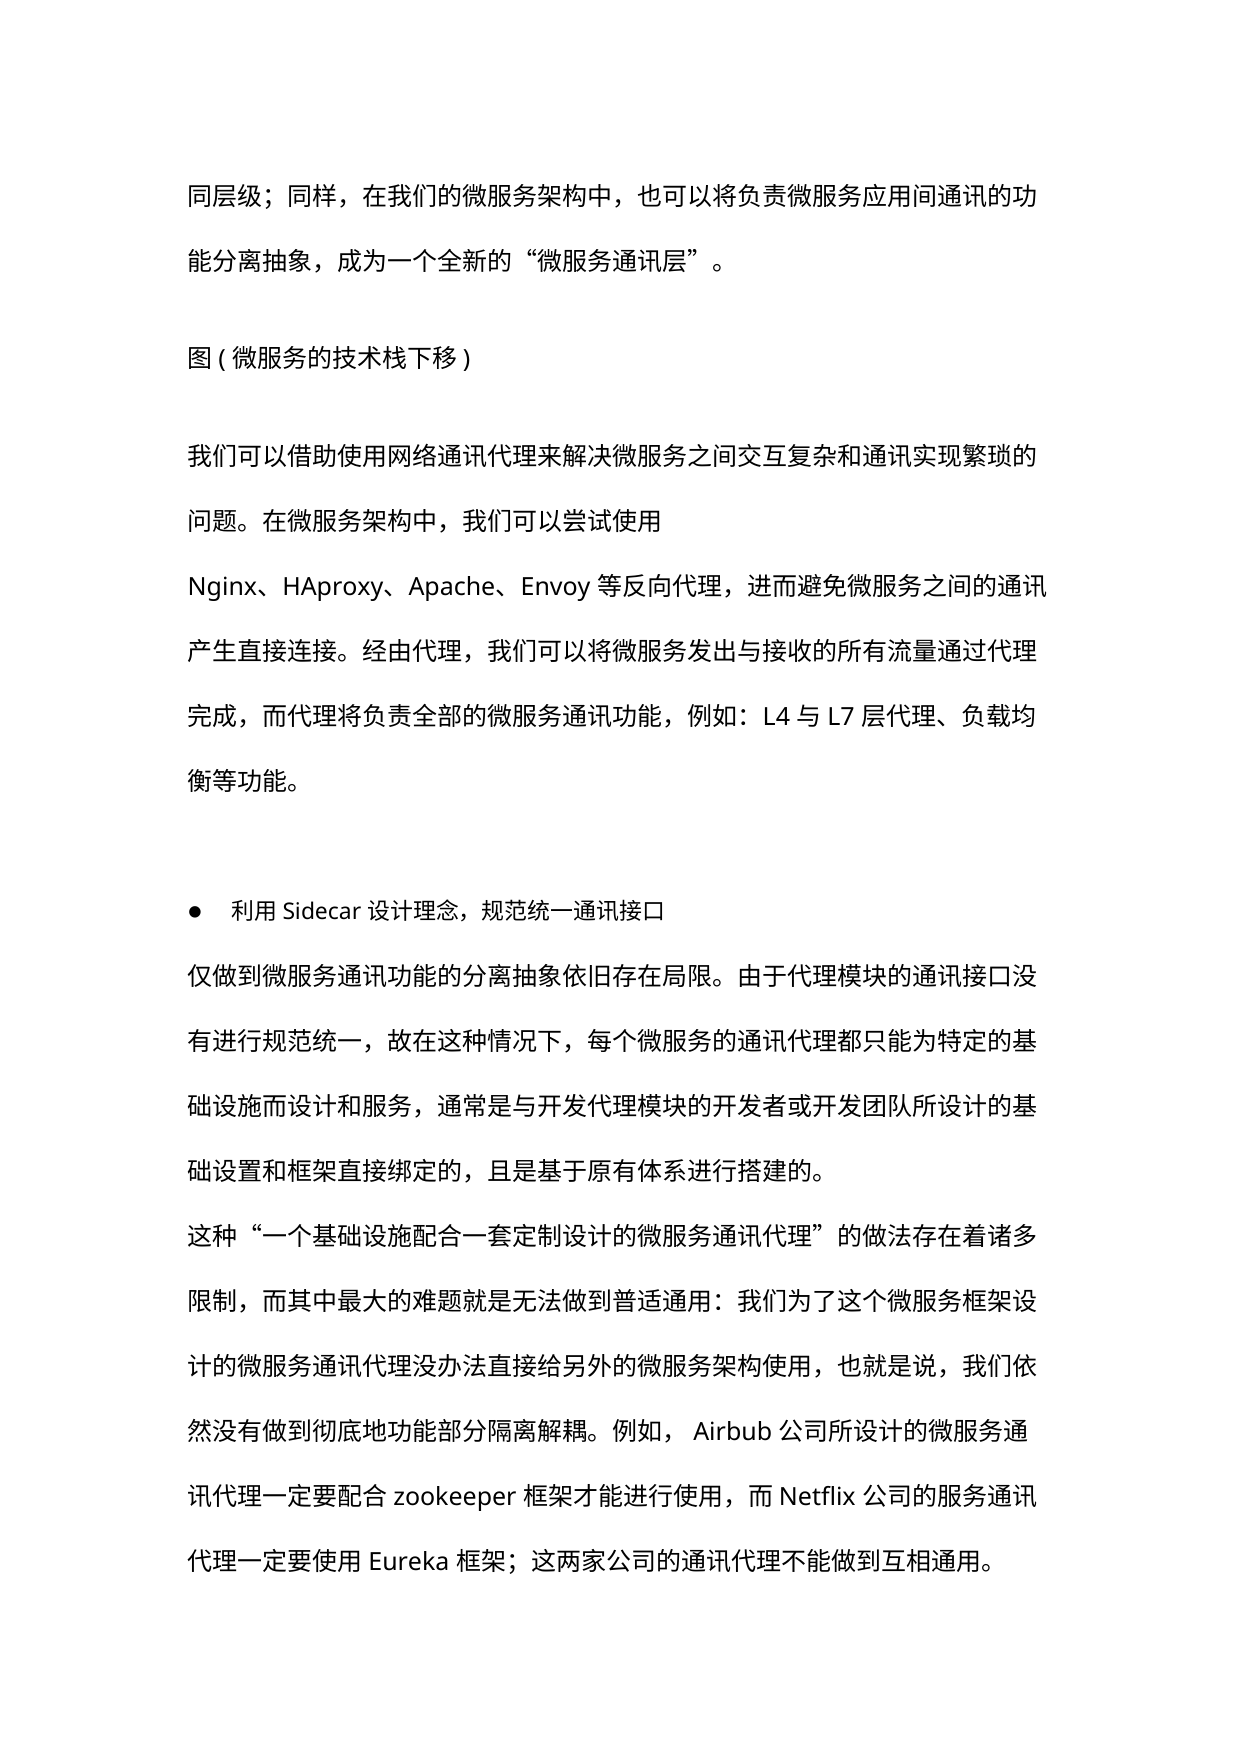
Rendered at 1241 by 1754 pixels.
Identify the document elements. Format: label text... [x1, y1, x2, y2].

text 这种“一个基础设施配合一套定制设计的微服务通讯代理”的做法存在着诸多限制，而其中最大的难题就是无法做到普适通用：我们为了这个微服务框架设计的微服务通讯代理没办法直接给另外的微服务架构使用，也就是说，我们依然没有做到彻底地功能部分隔离解耦。例如， Airbub 公司所设计的微服务通讯代理一定要配合 zookeeper 框架才能进行使用，而 Netflix 公司的服务通讯代理一定要使用 Eureka 框架；这两家公司的通讯代理不能做到互相通用。 [187, 1202, 1053, 1592]
text 仅做到微服务通讯功能的分离抽象依旧存在局限。由于代理模块的通讯接口没有进行规范统一，故在这种情况下，每个微服务的通讯代理都只能为特定的基础设施而设计和服务，通常是与开发代理模块的开发者或开发团队所设计的基础设置和框架直接绑定的，且是基于原有体系进行搭建的。 [187, 942, 1053, 1202]
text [187, 162, 1053, 292]
text 图 ( 微服务的技术栈下移 ) [187, 324, 1053, 389]
text 我们可以借助使用网络通讯代理来解决微服务之间交互复杂和通讯实现繁琐的问题。在微服务架构中，我们可以尝试使用 Nginx、HAproxy、Apache、Envoy 等反向代理，进而避免微服务之间的通讯产生直接连接。经由代理，我们可以将微服务发出与接收的所有流量通过代理完成，而代理将负责全部的微服务通讯功能，例如：L4 与 L7 层代理、负载均衡等功能。 [187, 422, 1053, 812]
list 利用 Sidecar 设计理念，规范统一通讯接口 [187, 877, 1053, 942]
